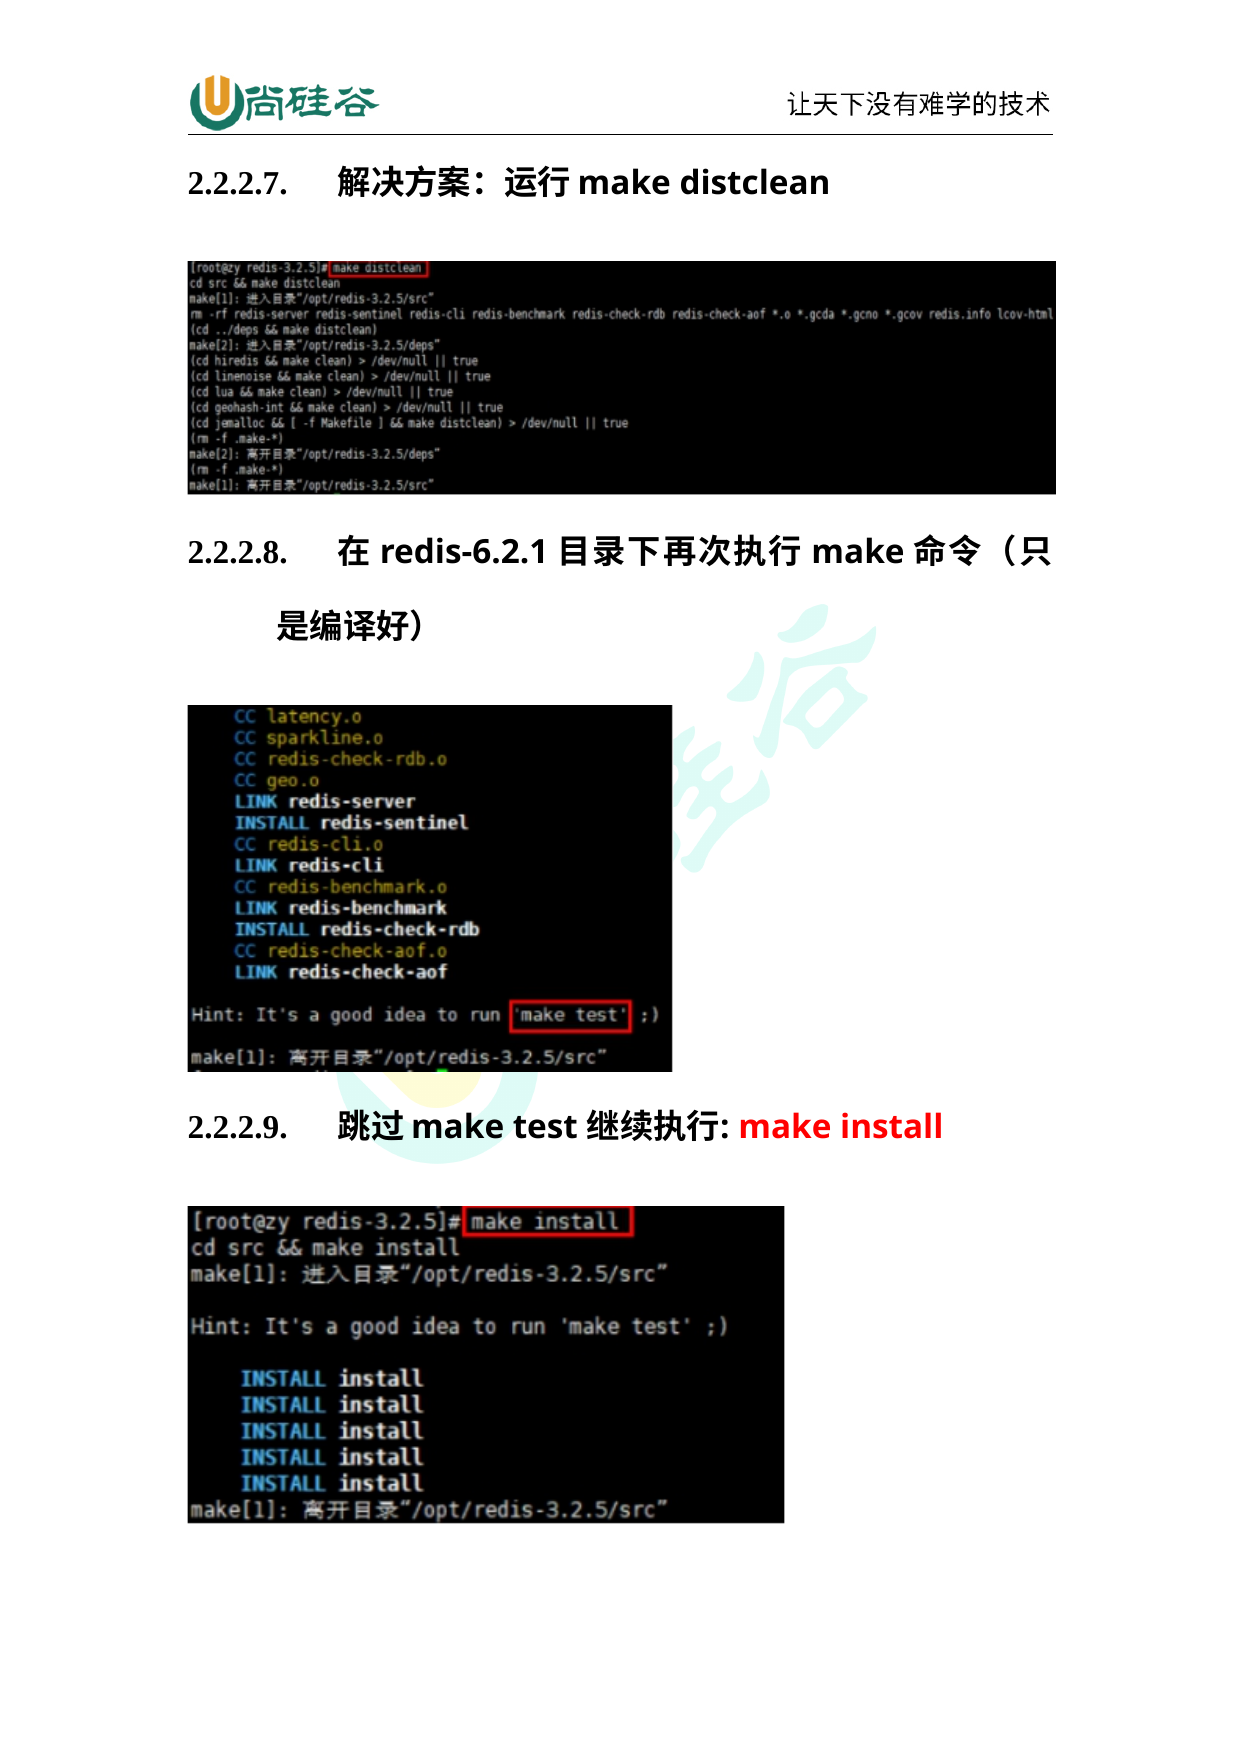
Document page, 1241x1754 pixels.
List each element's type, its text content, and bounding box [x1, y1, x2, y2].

list 解决方案：运行make distclean [187, 156, 1053, 204]
picture [187, 705, 674, 1072]
picture [187, 73, 1053, 132]
picture [187, 1206, 785, 1525]
picture [187, 261, 1056, 496]
list 在redis-6.2.1目录下再次执行make命令（只是编译好） [187, 525, 1053, 648]
list 跳过make test 继续执行: make install [187, 1100, 1053, 1149]
